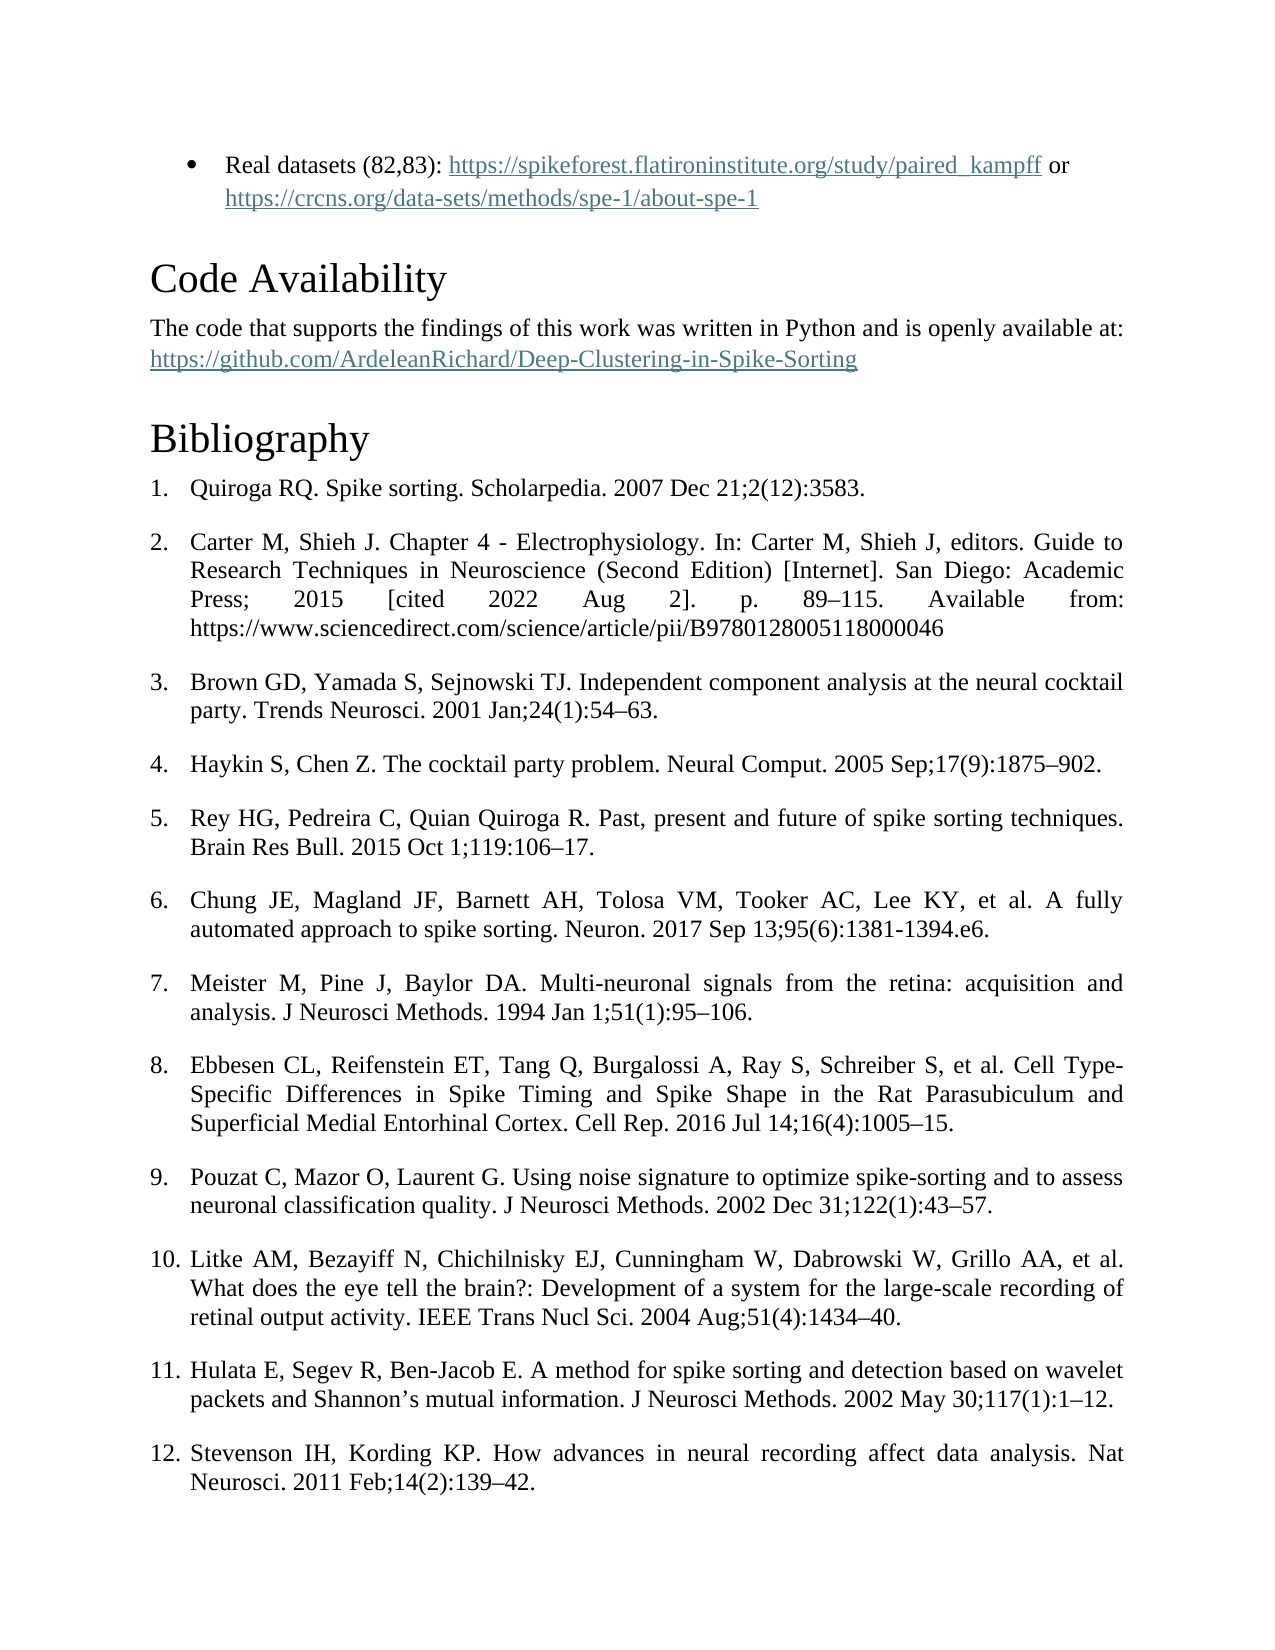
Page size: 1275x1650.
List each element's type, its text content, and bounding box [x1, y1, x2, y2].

text 2. Carter M, Shieh J. Chapter 4 - Electrophysiology. In: Carter M, Shieh J, editors. Guide to Research Techniques in Neuroscience (Second Edition) [Internet]. San Diego: Academic Press; 2015 [cited 2022 Aug 2]. p. 89–115. Available from: https://www.sciencedirect.com/science/article/pii/B9780128005118000046 [150, 527, 1125, 642]
text 11. Hulata E, Segev R, Ben-Jacob E. A method for spike sorting and detection based on wavelet packets and Shannon’s mutual information. J Neurosci Methods. 2002 May 30;117(1):1–12. [150, 1356, 1125, 1413]
text 12. Stevenson IH, Kording KP. How advances in neural recording affect data analysis. Nat Neurosci. 2011 Feb;14(2):139–42. [150, 1438, 1125, 1496]
text The code that supports the findings of this work was written in Python and is openly available at: https://github.com/ArdeleanRichard/Deep-Clustering-in-Spike-Sorting [150, 313, 1125, 373]
text 9. Pouzat C, Mazor O, Laurent G. Using noise signature to optimize spike-sorting and to assess neuronal classification quality. J Neurosci Methods. 2002 Dec 31;122(1):43–57. [150, 1162, 1125, 1219]
subtitle Bibliography [150, 413, 1125, 461]
text 8. Ebbesen CL, Reifenstein ET, Tang Q, Burgalossi A, Ray S, Schreiber S, et al. Cell Type-Specific Differences in Spike Timing and Spike Shape in the Rat Parasubiculum and Superficial Medial Entorhinal Cortex. Cell Rep. 2016 Jul 14;16(4):1005–15. [150, 1051, 1125, 1137]
text 5. Rey HG, Pedreira C, Quian Quiroga R. Past, present and future of spike sorting techniques. Brain Res Bull. 2015 Oct 1;119:106–17. [150, 803, 1125, 861]
subtitle Code Availability [150, 253, 1125, 301]
text 10. Litke AM, Bezayiff N, Chichilnisky EJ, Cunningham W, Dabrowski W, Grillo AA, et al. What does the eye tell the brain?: Development of a system for the large-scale recording of retinal output activity. IEEE Trans Nucl Sci. 2004 Aug;51(4):1434–40. [150, 1244, 1125, 1331]
text 4. Haykin S, Chen Z. The cocktail party problem. Neural Comput. 2005 Sep;17(9):1875–902. [150, 749, 1125, 778]
text 6. Chung JE, Magland JF, Barnett AH, Tolosa VM, Tooker AC, Lee KY, et al. A fully automated approach to spike sorting. Neuron. 2017 Sep 13;95(6):1381-1394.e6. [150, 886, 1125, 943]
text 1. Quiroga RQ. Spike sorting. Scholarpedia. 2007 Dec 21;2(12):3583. [150, 473, 1125, 502]
list Real datasets (82,83): https://spikeforest.flatironinstitute.org/study/paired_kampff or https://crcns.org/data-sets/methods/spe-1/about-spe-1 [187, 150, 1125, 212]
text 7. Meister M, Pine J, Baylor DA. Multi-neuronal signals from the retina: acquisition and analysis. J Neurosci Methods. 1994 Jan 1;51(1):95–106. [150, 968, 1125, 1026]
text 3. Brown GD, Yamada S, Sejnowski TJ. Independent component analysis at the neural cocktail party. Trends Neurosci. 2001 Jan;24(1):54–63. [150, 667, 1125, 724]
